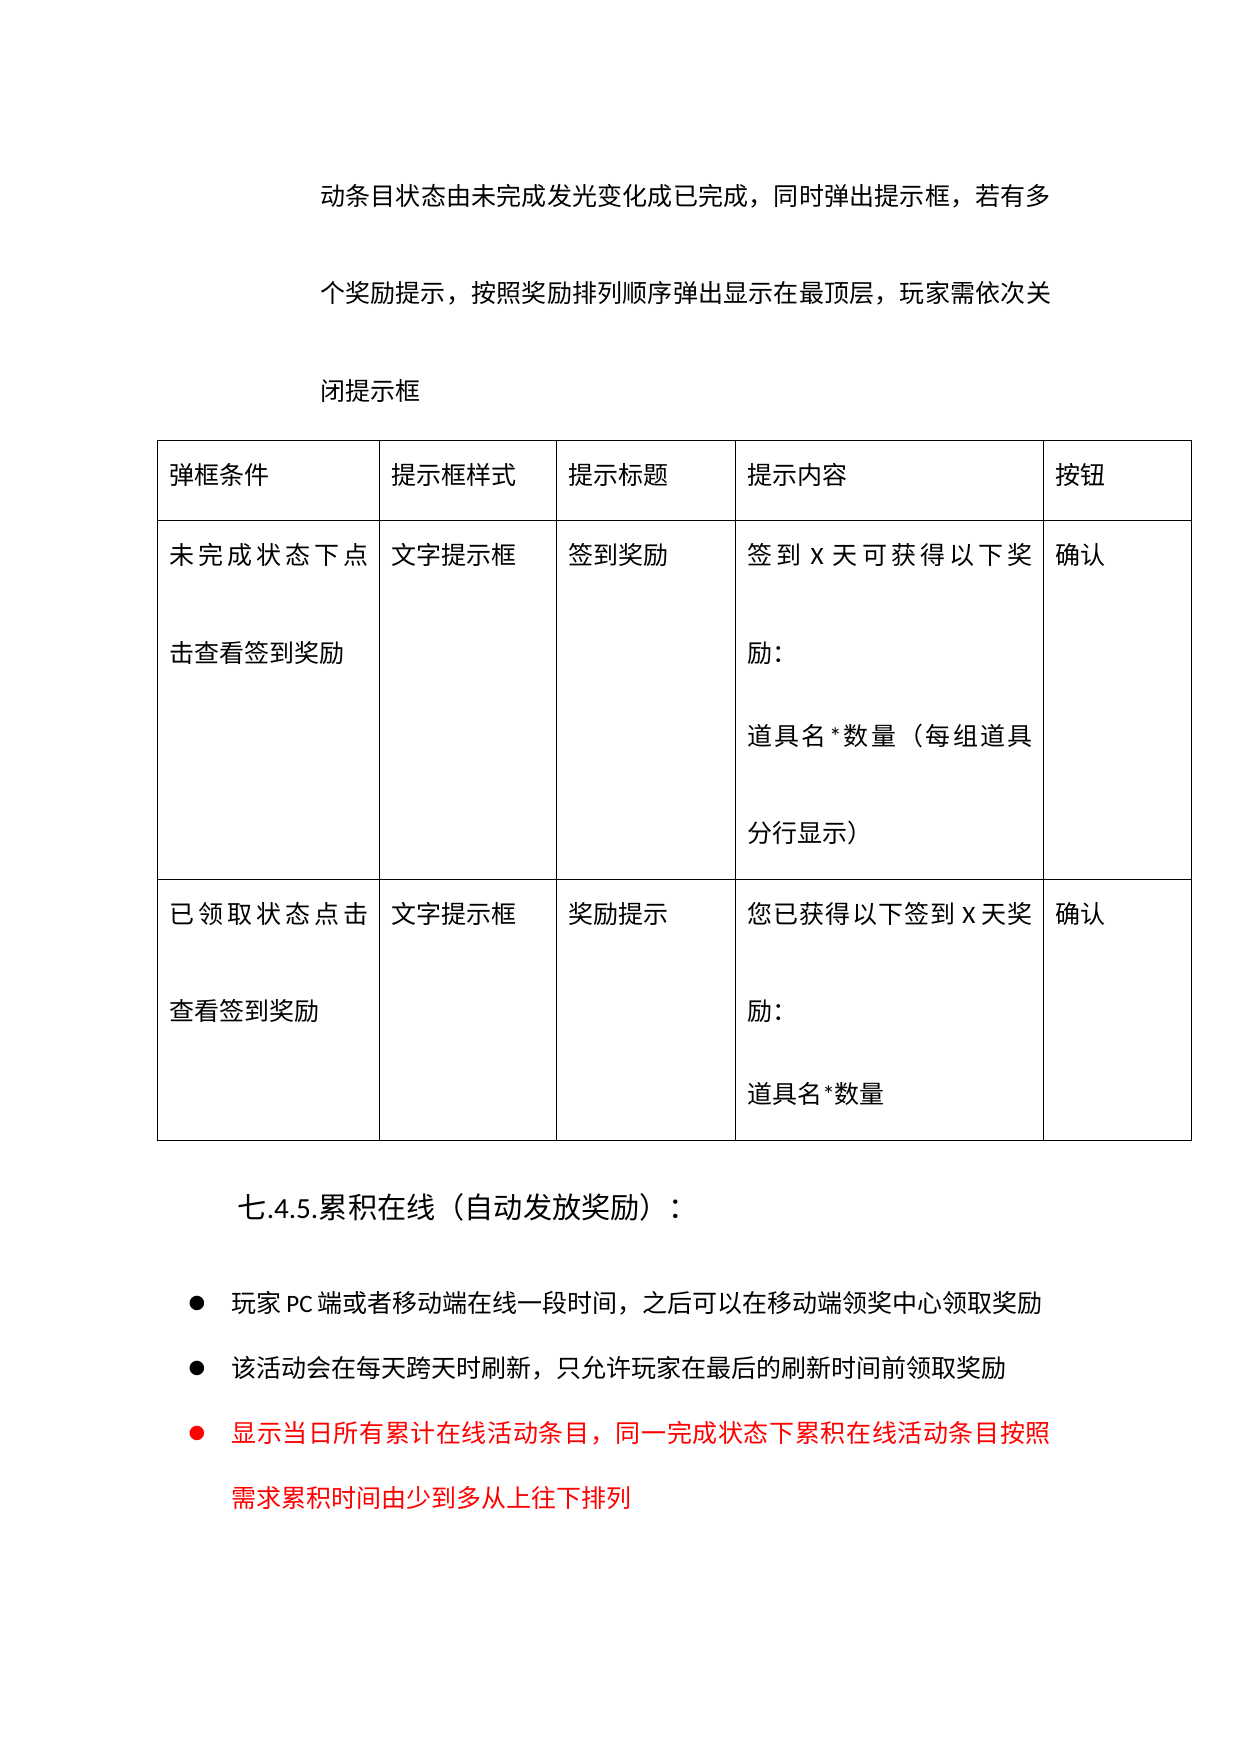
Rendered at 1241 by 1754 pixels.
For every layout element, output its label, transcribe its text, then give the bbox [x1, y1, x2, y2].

list 该活动会在每天跨天时刷新，只允许玩家在最后的刷新时间前领取奖励 [187, 1334, 1053, 1399]
table_header 按钮 [1044, 441, 1191, 520]
table_cell 奖励提示 [557, 880, 735, 1140]
table_header 提示标题 [557, 441, 735, 520]
text 累积在线（自动发放奖励）： [237, 1173, 1053, 1238]
list 显示当日所有累计在线活动条目，同一完成状态下累积在线活动条目按照需求累积时间由少到多从上往下排列 [187, 1399, 1053, 1529]
table_cell 您已获得以下签到X天奖励： 道具名*数量 [736, 880, 1043, 1140]
table_cell 文字提示框 [380, 880, 556, 1140]
table_header 弹框条件 [158, 441, 379, 520]
list 玩家PC端或者移动端在线一段时间，之后可以在移动端领奖中心领取奖励 [187, 1269, 1053, 1334]
table_cell 确认 [1044, 880, 1191, 1140]
table_cell 确认 [1044, 521, 1191, 879]
table_cell 签到奖励 [557, 521, 735, 879]
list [276, 162, 1053, 422]
table_cell 已领取状态点击查看签到奖励 [158, 880, 379, 1140]
table_cell 未完成状态下点击查看签到奖励 [158, 521, 379, 879]
table_cell 签到X天可获得以下奖励： 道具名*数量（每组道具分行显示） [736, 521, 1043, 879]
table_header 提示内容 [736, 441, 1043, 520]
table_cell 文字提示框 [380, 521, 556, 879]
table_header 提示框样式 [380, 441, 556, 520]
